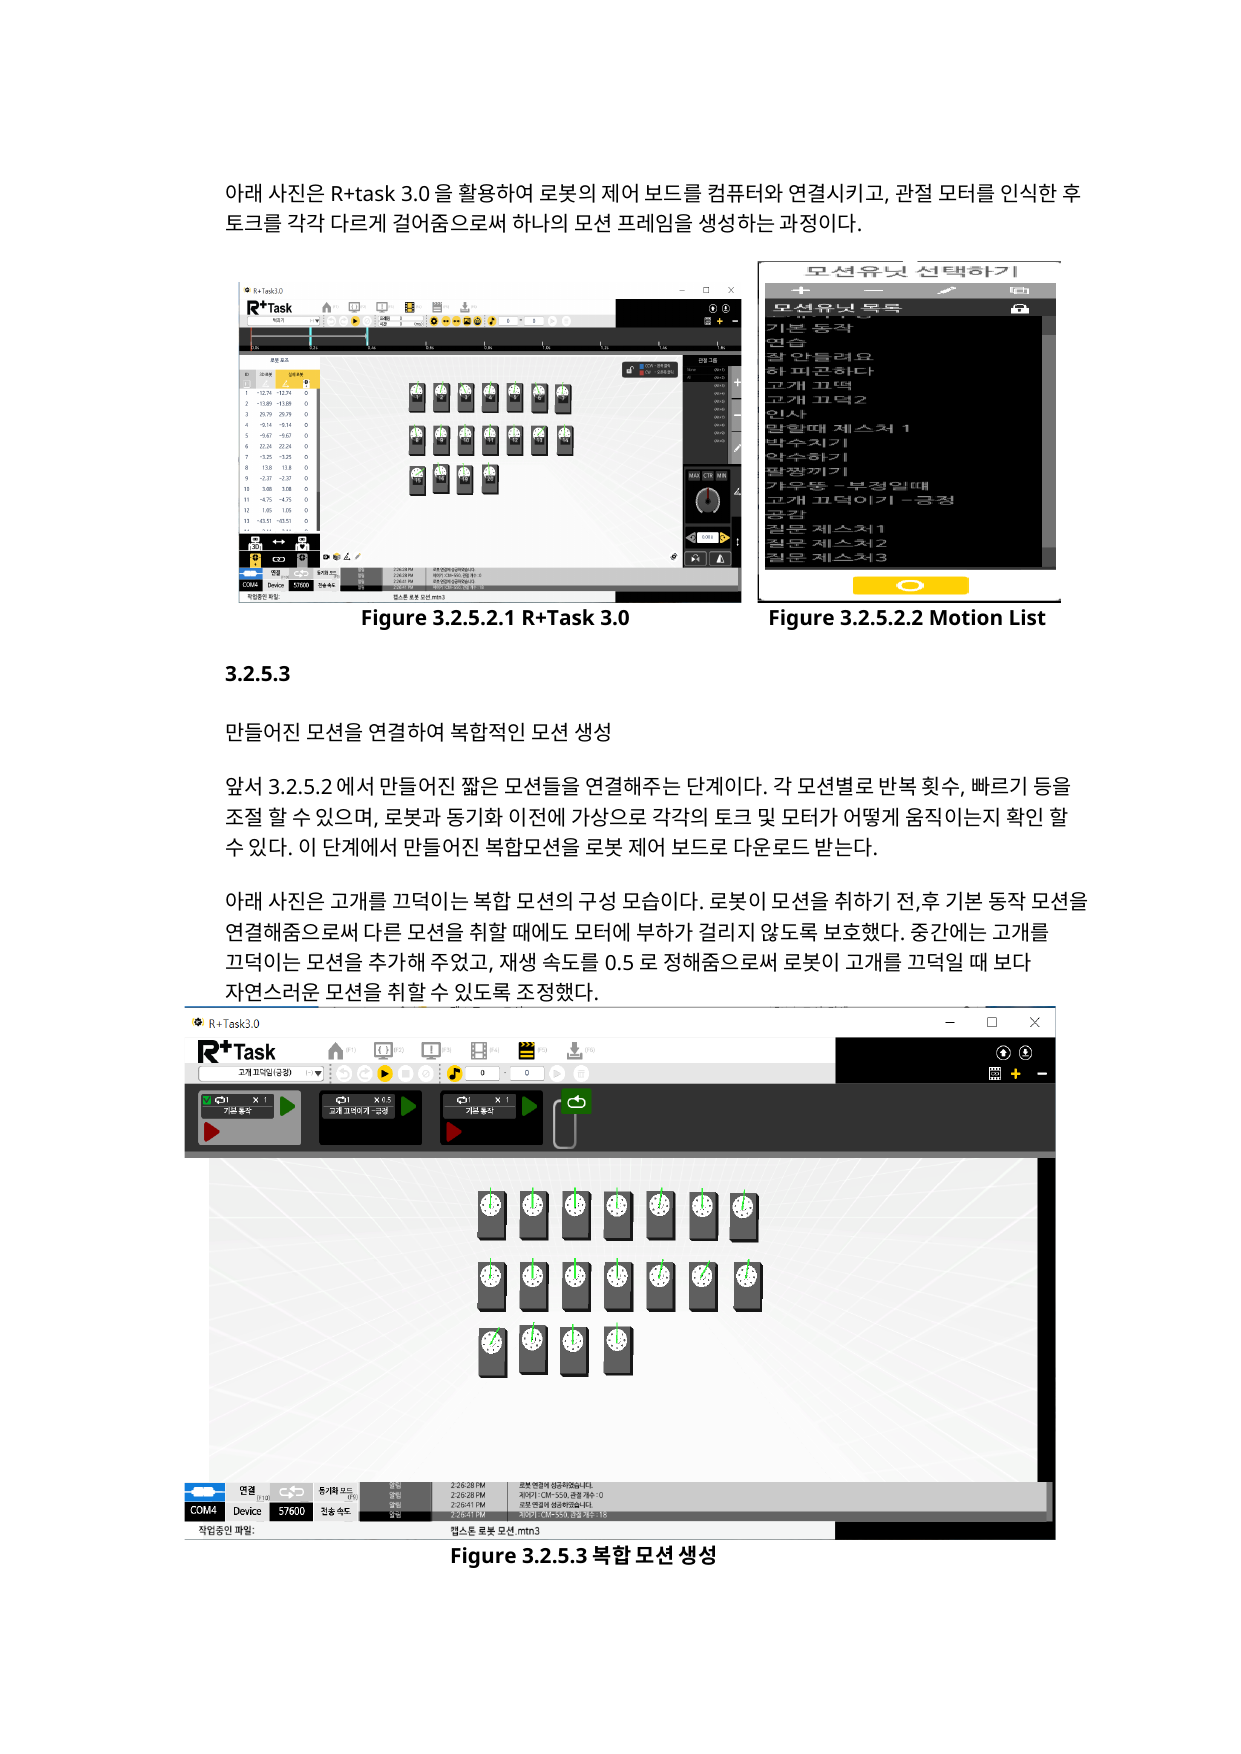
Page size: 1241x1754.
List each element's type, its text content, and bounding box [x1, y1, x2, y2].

text Figure 3.2.5.3 복합 모션 생성 [225, 1539, 1090, 1570]
picture [757, 261, 1061, 603]
text 3.2.5.3 [150, 659, 1090, 688]
picture [238, 282, 742, 603]
picture [184, 1006, 1056, 1540]
text Figure 3.2.5.2.1 R+Task 3.0 Figure 3.2.5.2.2 Motion List [300, 603, 1090, 631]
